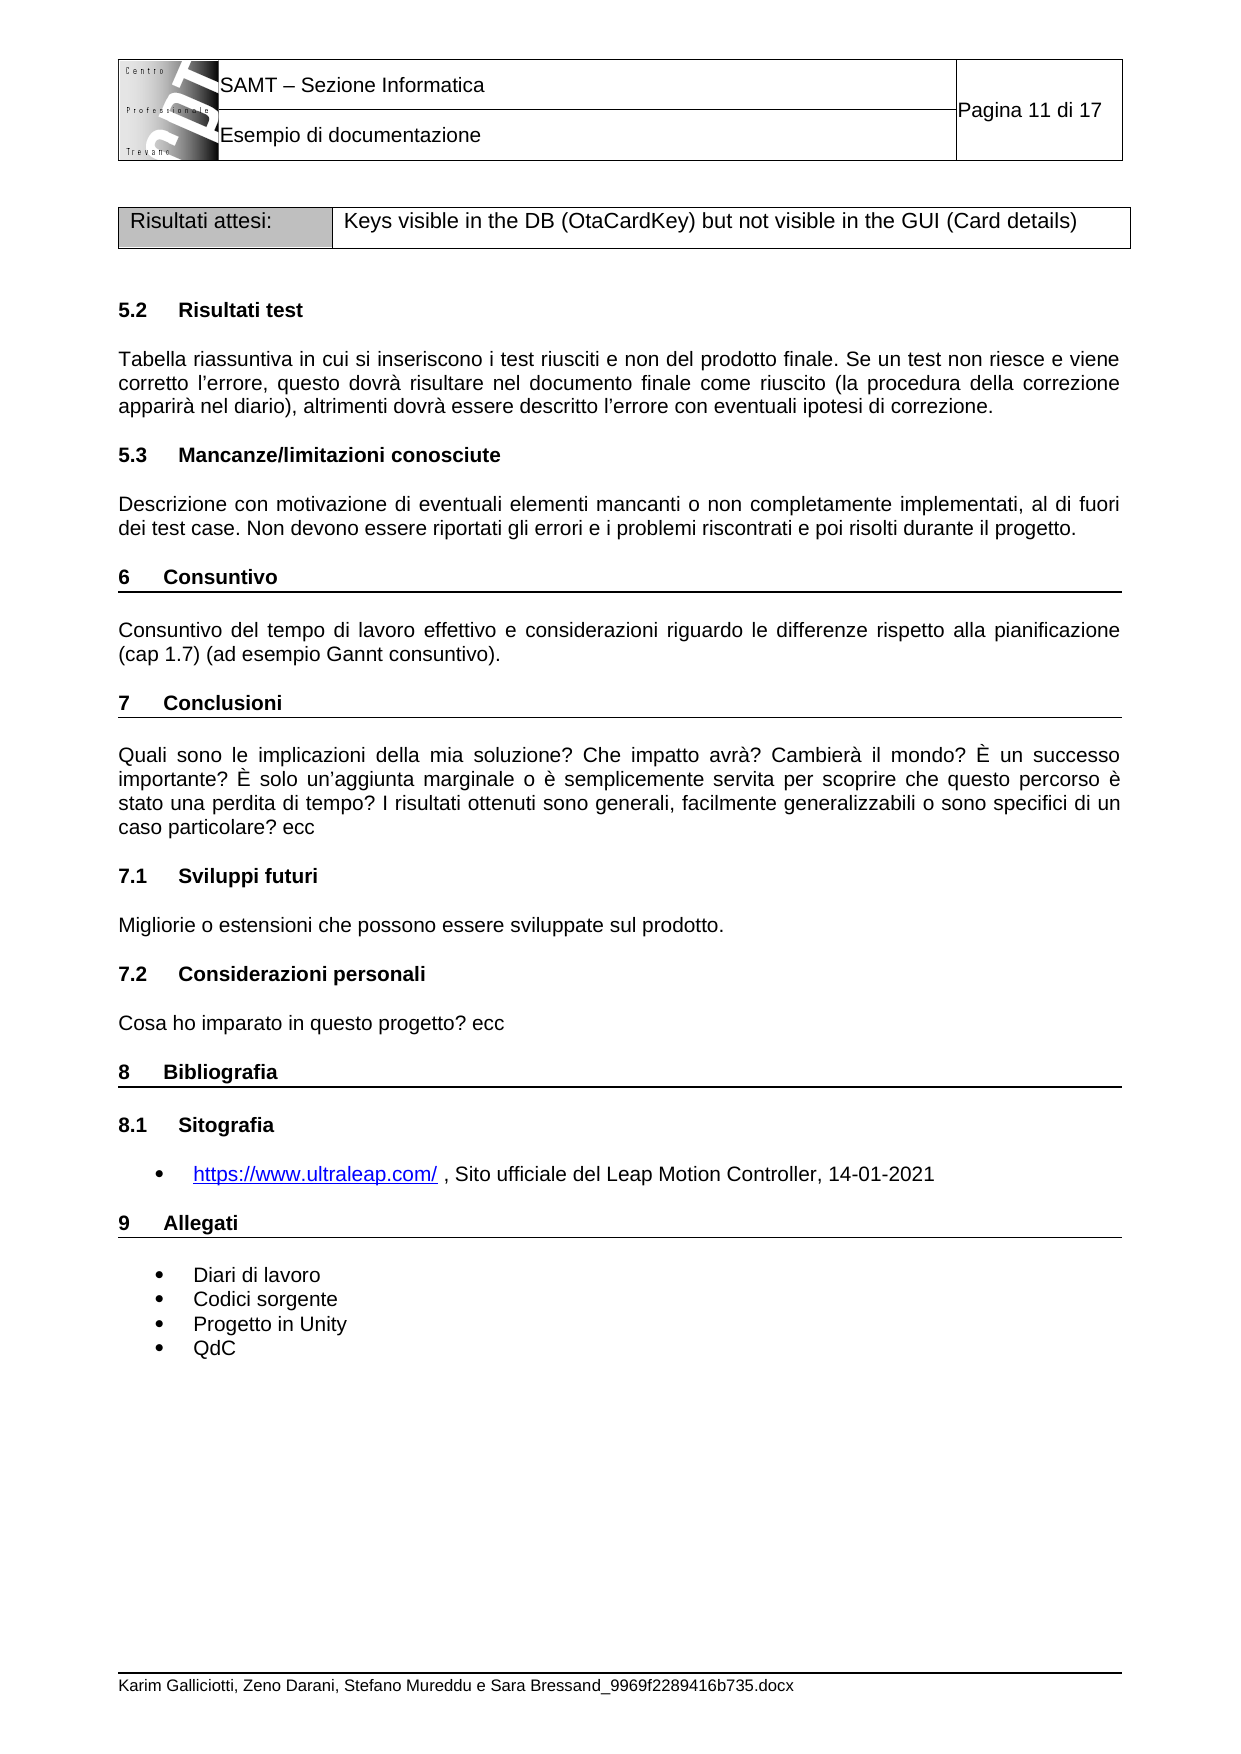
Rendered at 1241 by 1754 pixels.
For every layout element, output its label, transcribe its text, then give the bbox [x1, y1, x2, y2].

text Descrizione con motivazione di eventuali elementi mancanti o non completamente implementati, al di fuori dei test case. Non devono essere riportati gli errori e i problemi riscontrati e poi risolti durante il progetto. [118, 492, 1122, 540]
table_cell Risultati attesi: [119, 208, 332, 247]
subtitle Considerazioni personali [118, 962, 1122, 986]
subtitle Sitografia [118, 1113, 1122, 1137]
list Codici sorgente [156, 1287, 1122, 1311]
subtitle Allegati [118, 1211, 1122, 1237]
list QdC [156, 1335, 1122, 1359]
picture [118, 60, 219, 160]
list https://www.ultraleap.com/ , Sito ufficiale del Leap Motion Controller, 14-01-2021 [156, 1162, 1122, 1186]
text Consuntivo del tempo di lavoro effettivo e considerazioni riguardo le differenze rispetto alla pianificazione (cap 1.7) (ad esempio Gannt consuntivo). [118, 618, 1122, 666]
subtitle Conclusioni [118, 691, 1122, 717]
text Tabella riassuntiva in cui si inseriscono i test riusciti e non del prodotto finale. Se un test non riesce e viene corretto l’errore, questo dovrà risultare nel documento finale come riuscito (la procedura della correzione apparirà nel diario), altrimenti dovrà essere descritto l’errore con eventuali ipotesi di correzione. [118, 346, 1122, 418]
subtitle Mancanze/limitazioni conosciute [118, 443, 1122, 467]
list Progetto in Unity [156, 1311, 1122, 1335]
subtitle Bibliografia [118, 1060, 1122, 1086]
table_cell Keys visible in the DB (OtaCardKey) but not visible in the GUI (Card details) [333, 208, 1130, 247]
text Migliorie o estensioni che possono essere sviluppate sul prodotto. [118, 913, 1122, 937]
text Quali sono le implicazioni della mia soluzione? Che impatto avrà? Cambierà il mondo? È un successo importante? È solo un’aggiunta marginale o è semplicemente servita per scoprire che questo percorso è stato una perdita di tempo? I risultati ottenuti sono generali, facilmente generalizzabili o sono specifici di un caso particolare? ecc [118, 743, 1122, 839]
list Diari di lavoro [156, 1263, 1122, 1287]
subtitle Sviluppi futuri [118, 864, 1122, 888]
text Cosa ho imparato in questo progetto? ecc [118, 1011, 1122, 1035]
subtitle Risultati test [118, 297, 1122, 321]
subtitle Consuntivo [118, 565, 1122, 591]
